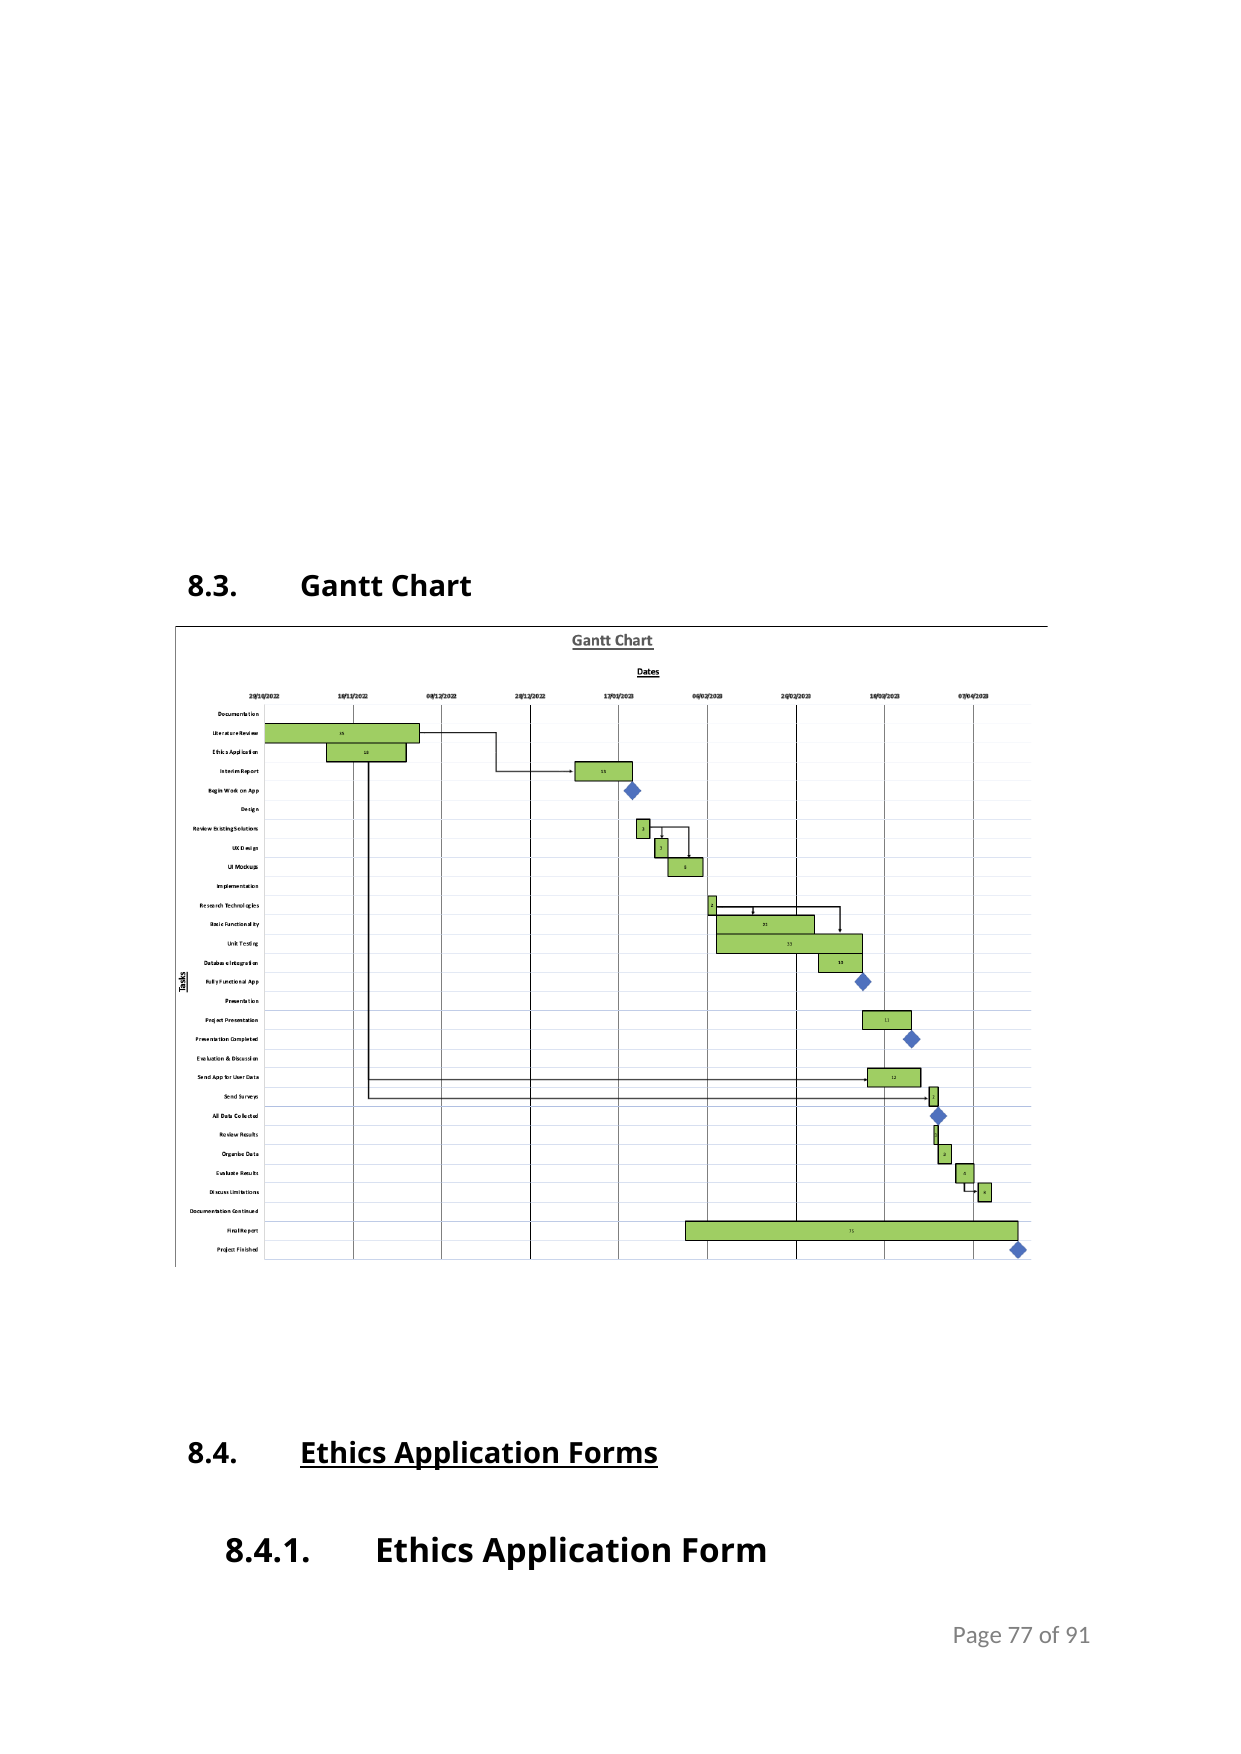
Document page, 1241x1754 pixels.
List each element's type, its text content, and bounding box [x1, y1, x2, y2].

subtitle Ethics Application Forms [187, 1433, 1090, 1472]
subtitle Gantt Chart [187, 566, 1090, 605]
picture [172, 626, 1047, 1267]
subtitle Ethics Application Form [209, 1527, 1090, 1572]
